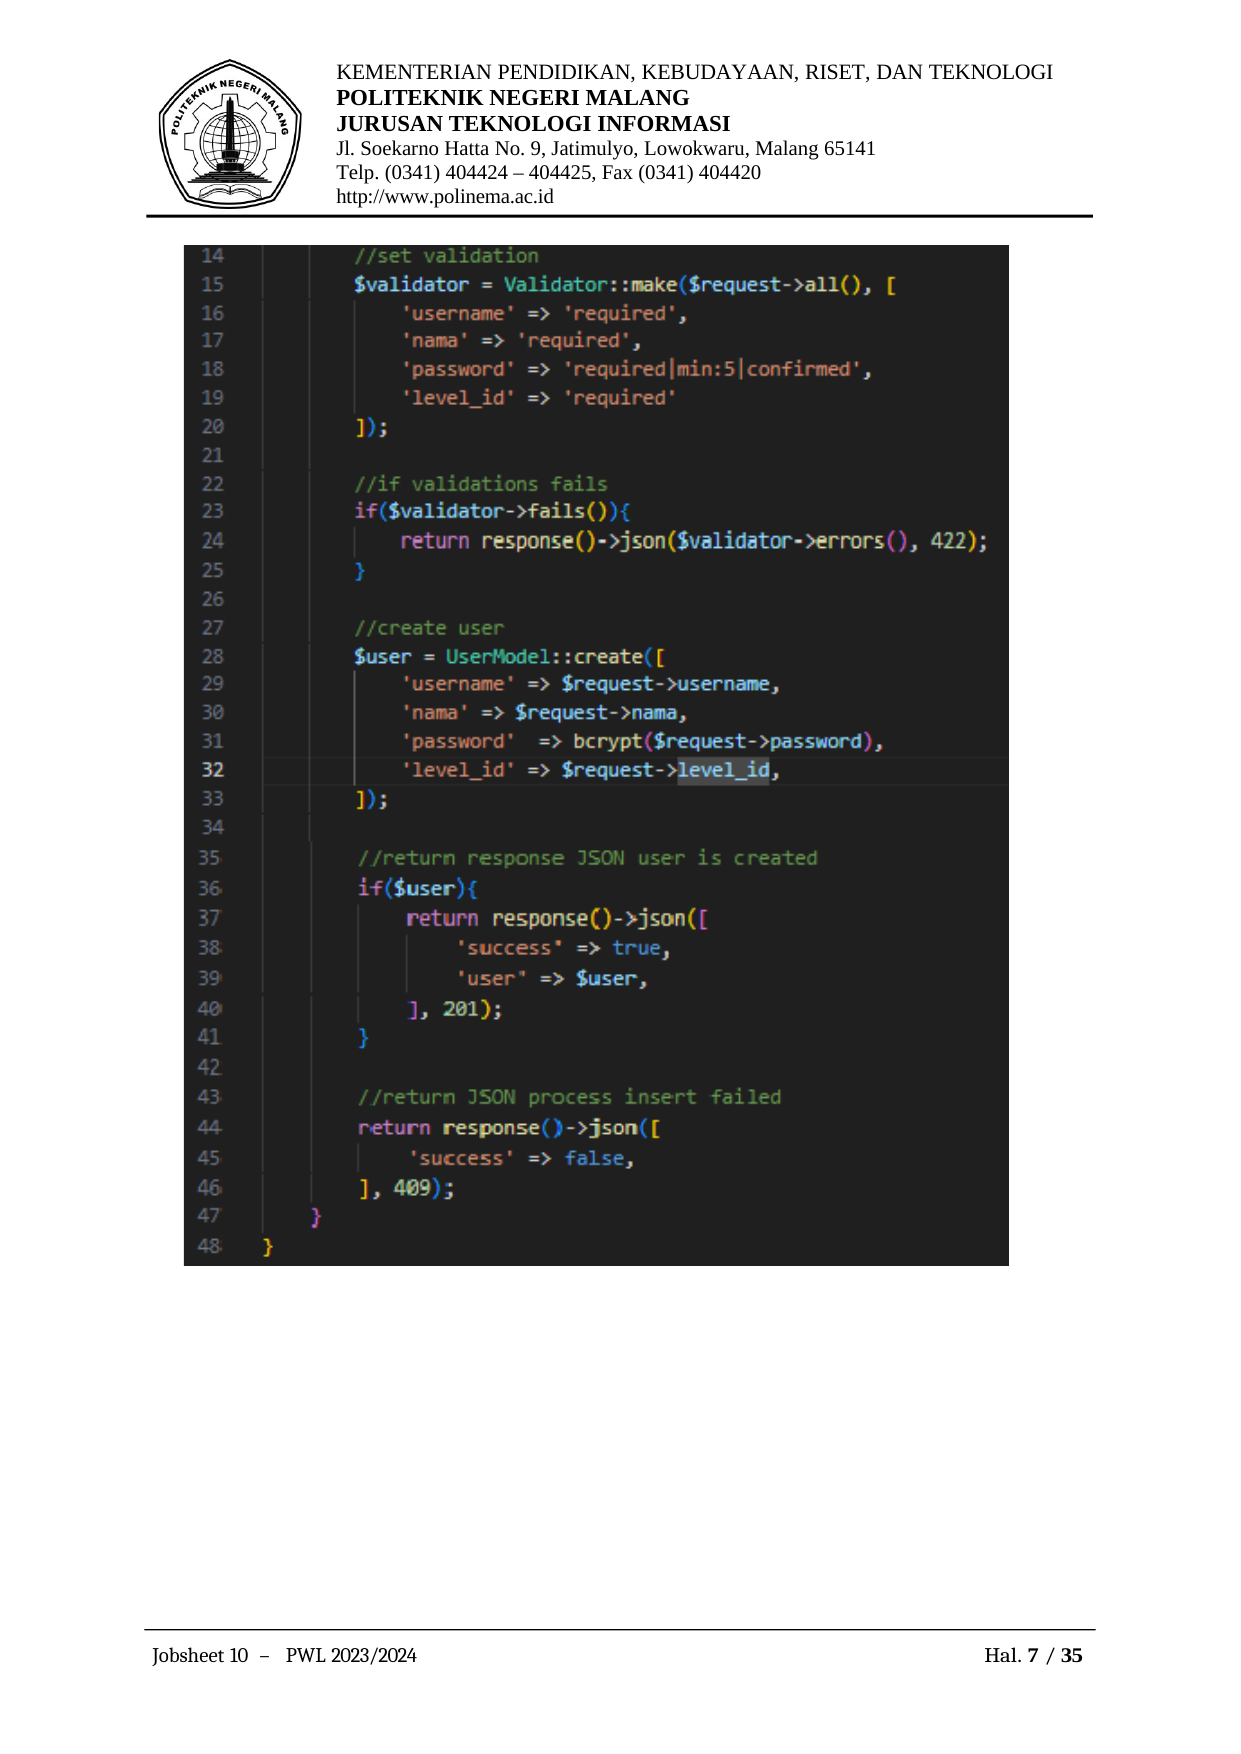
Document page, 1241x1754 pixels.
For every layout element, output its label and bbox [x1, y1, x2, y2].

picture [158, 59, 302, 209]
picture [183, 245, 1009, 1266]
